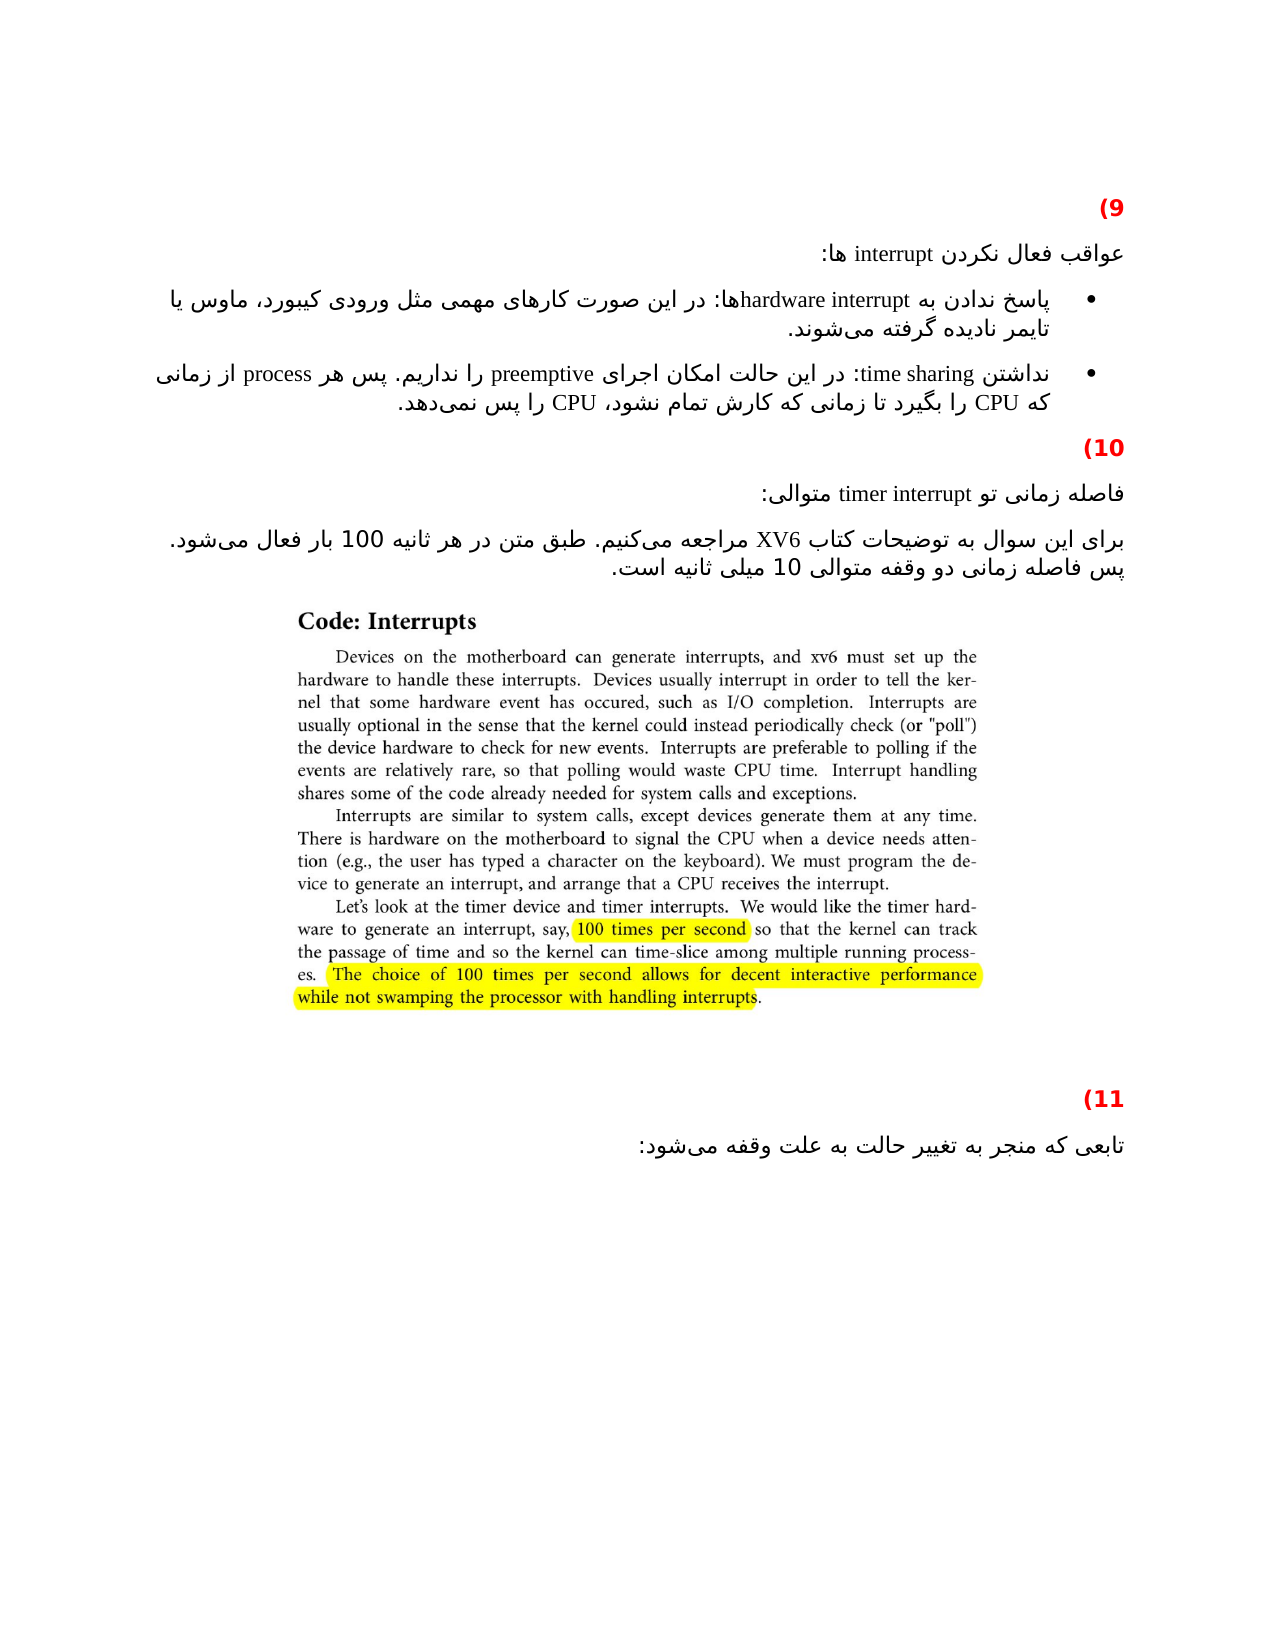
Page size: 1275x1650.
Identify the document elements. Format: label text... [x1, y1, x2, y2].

text فاصله زمانی تو timer interrupt متوالی: [150, 480, 1125, 507]
text تابعی که منجر به تغییر حالت به علت وقفه می‌شود: [150, 1132, 1125, 1158]
list پاسخ ندادن به hardware interruptها: در این صورت کارهای مهمی مثل ورودی کیبورد، ماوس یا تایمر نادیده گرفته می‌شوند. [150, 286, 1087, 342]
text عواقب فعال نکردن interrupt ها: [150, 241, 1125, 267]
text 10) [150, 435, 1125, 461]
picture [276, 600, 999, 1023]
text برای این سوال به توضیحات کتاب XV6 مراجعه می‌کنیم. طبق متن در هر ثانیه 100 بار فعال می‌شود. پس فاصله زمانی دو وقفه متوالی 10 میلی ثانیه است. [150, 526, 1125, 581]
text 11) [150, 1086, 1125, 1113]
text 9) [150, 195, 1125, 222]
list نداشتن time sharing: در این حالت امکان اجرای preemptive را نداریم. پس هر process از زمانی که CPU را بگیرد تا زمانی که کارش تمام نشود، CPU را پس نمی‌دهد. [150, 360, 1087, 416]
